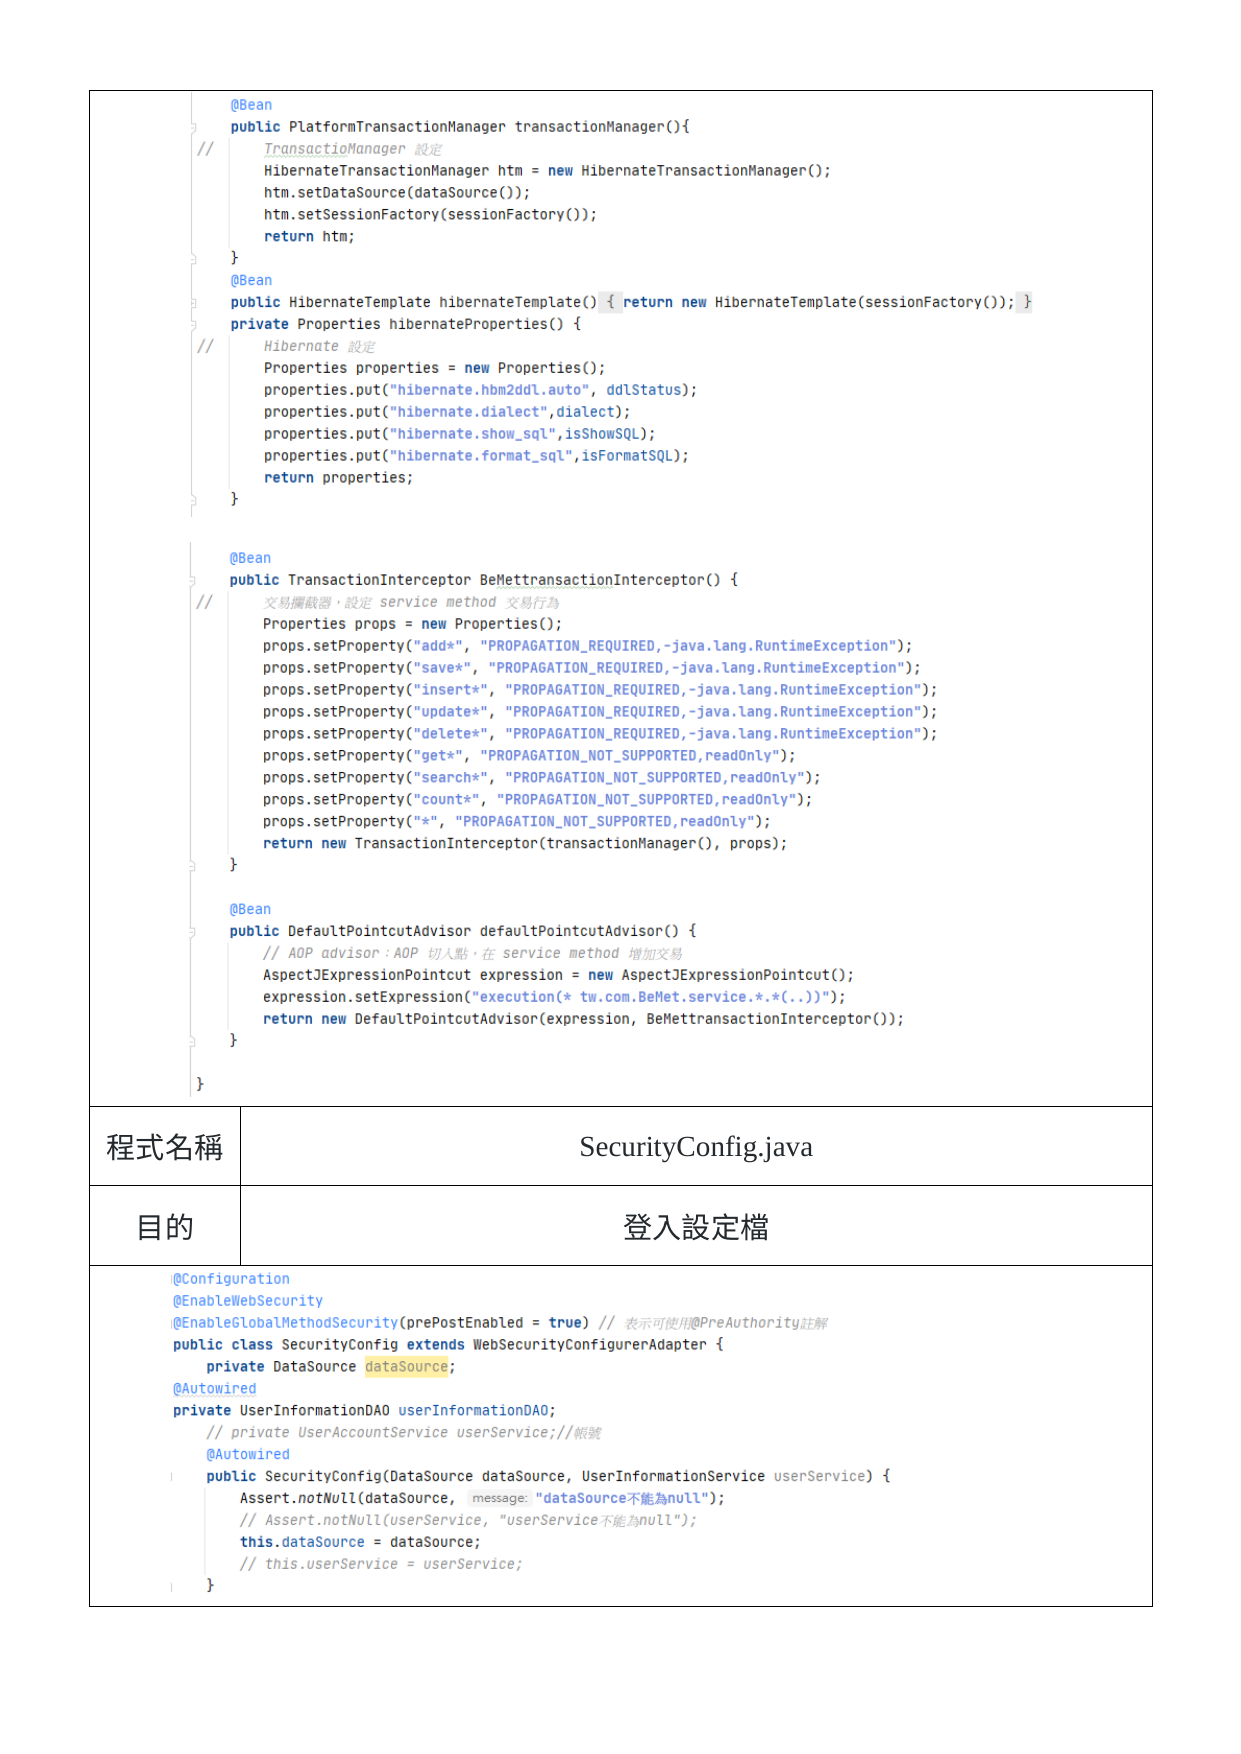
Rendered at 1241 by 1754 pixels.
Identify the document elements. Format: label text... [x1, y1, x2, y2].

picture [191, 92, 1051, 517]
picture [189, 542, 1052, 1097]
table_cell SecurityConfig.java [241, 1107, 1152, 1185]
table_cell 目的 [90, 1186, 240, 1264]
table_cell 程式名稱 [90, 1107, 240, 1185]
picture [170, 1267, 1071, 1596]
table_cell [90, 1266, 1152, 1606]
table_cell [90, 91, 1152, 1106]
table_cell 登入設定檔 [241, 1186, 1152, 1264]
